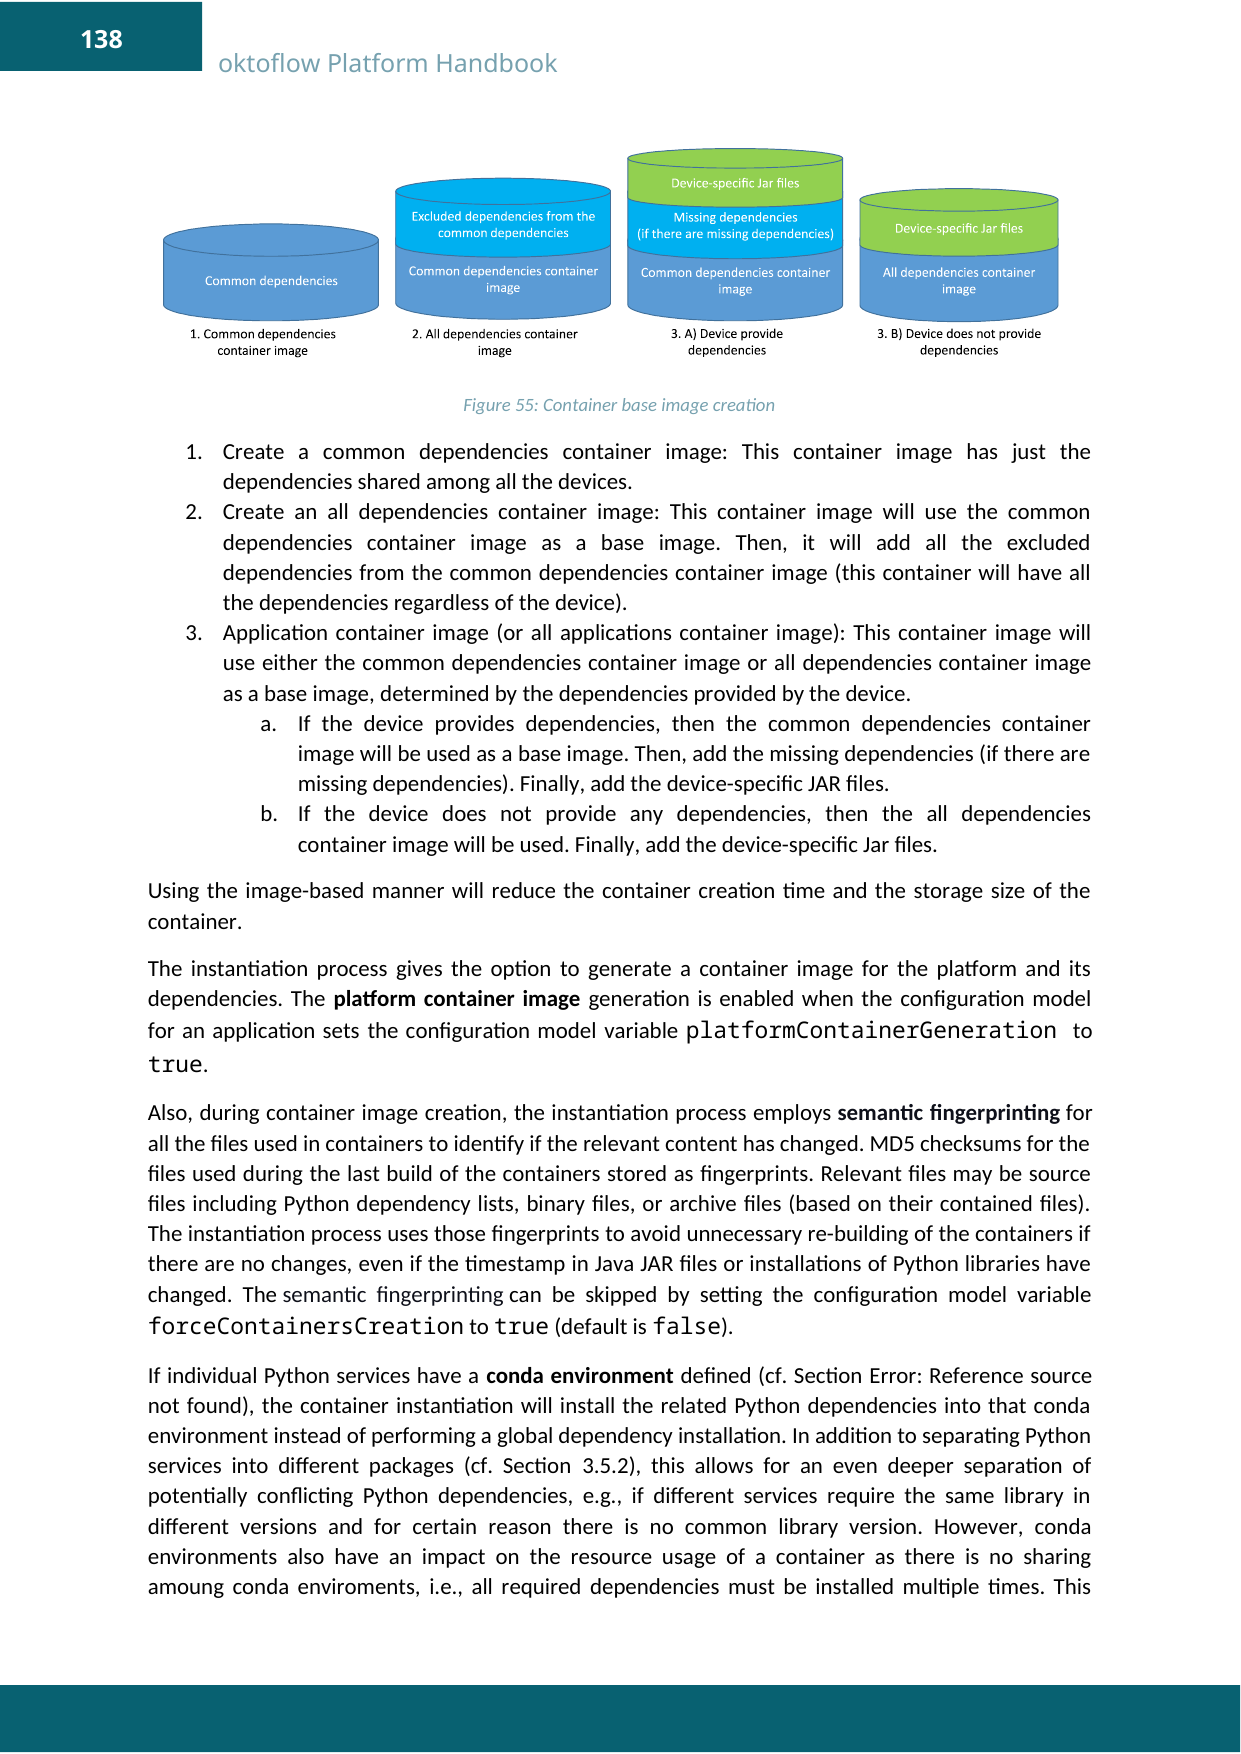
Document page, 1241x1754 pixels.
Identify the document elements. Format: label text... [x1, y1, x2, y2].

text Also, during container image creation, the instantiation process employs semantic fingerprinting for all the files used in containers to identify if the relevant content has changed. MD5 checksums for the files used during the last build of the containers stored as fingerprints. Relevant files may be source files including Python dependency lists, binary files, or archive files (based on their contained files). The instantiation process uses those fingerprints to avoid unnecessary re-building of the containers if there are no changes, even if the timestamp in Java JAR files or installations of Python libraries have changed. The semantic fingerprinting can be skipped by setting the configuration model variable forceContainersCreation to true (default is false). [148, 1098, 1093, 1342]
list If the device does not provide any dependencies, then the all dependencies container image will be used. Finally, add the device-specific Jar files. [260, 799, 1093, 858]
list Application container image (or all applications container image): This container image will use either the common dependencies container image or all dependencies container image as a base image, determined by the dependencies provided by the device. [185, 618, 1093, 707]
list Create a common dependencies container image: This container image has just the dependencies shared among all the devices. [185, 437, 1093, 495]
list If the device provides dependencies, then the common dependencies container image will be used as a base image. Then, add the missing dependencies (if there are missing dependencies). Finally, add the device-specific JAR files. [260, 709, 1093, 797]
text The instantiation process gives the option to generate a container image for the platform and its dependencies. The platform container image generation is enabled when the configuration model for an application sets the configuration model variable platformContainerGeneration to true. [148, 954, 1093, 1079]
text Using the image-based manner will reduce the container creation time and the storage size of the container. [148, 877, 1093, 935]
text Figure 55: Container base image creation [148, 393, 1093, 416]
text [148, 1361, 1093, 1600]
list Create an all dependencies container image: This container image will use the common dependencies container image as a base image. Then, it will add all the excluded dependencies from the common dependencies container image (this container will have all the dependencies regardless of the device). [185, 497, 1093, 616]
